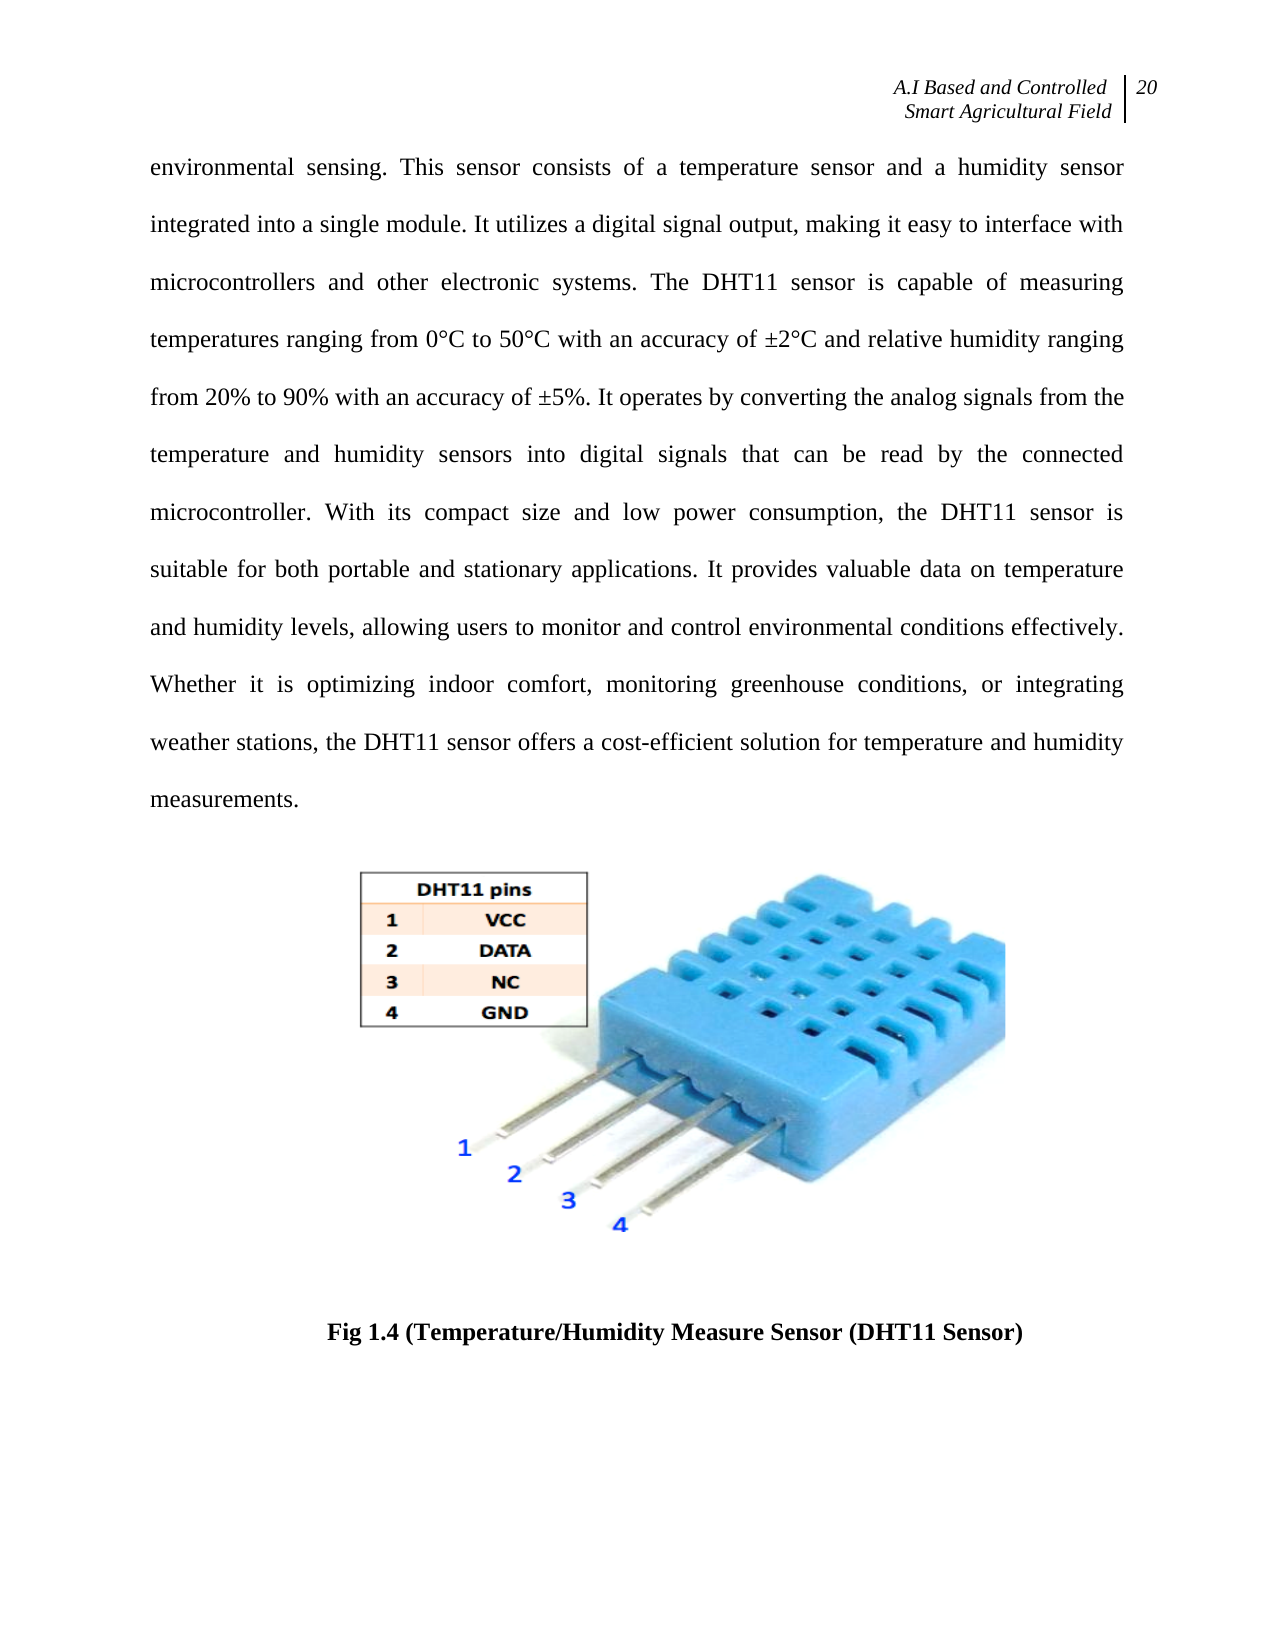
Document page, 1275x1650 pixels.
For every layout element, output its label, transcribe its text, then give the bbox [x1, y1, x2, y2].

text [150, 152, 1125, 813]
text Fig 1.4 (Temperature/Humidity Measure Sensor (DHT11 Sensor) [225, 1317, 1125, 1346]
picture [344, 858, 1006, 1232]
